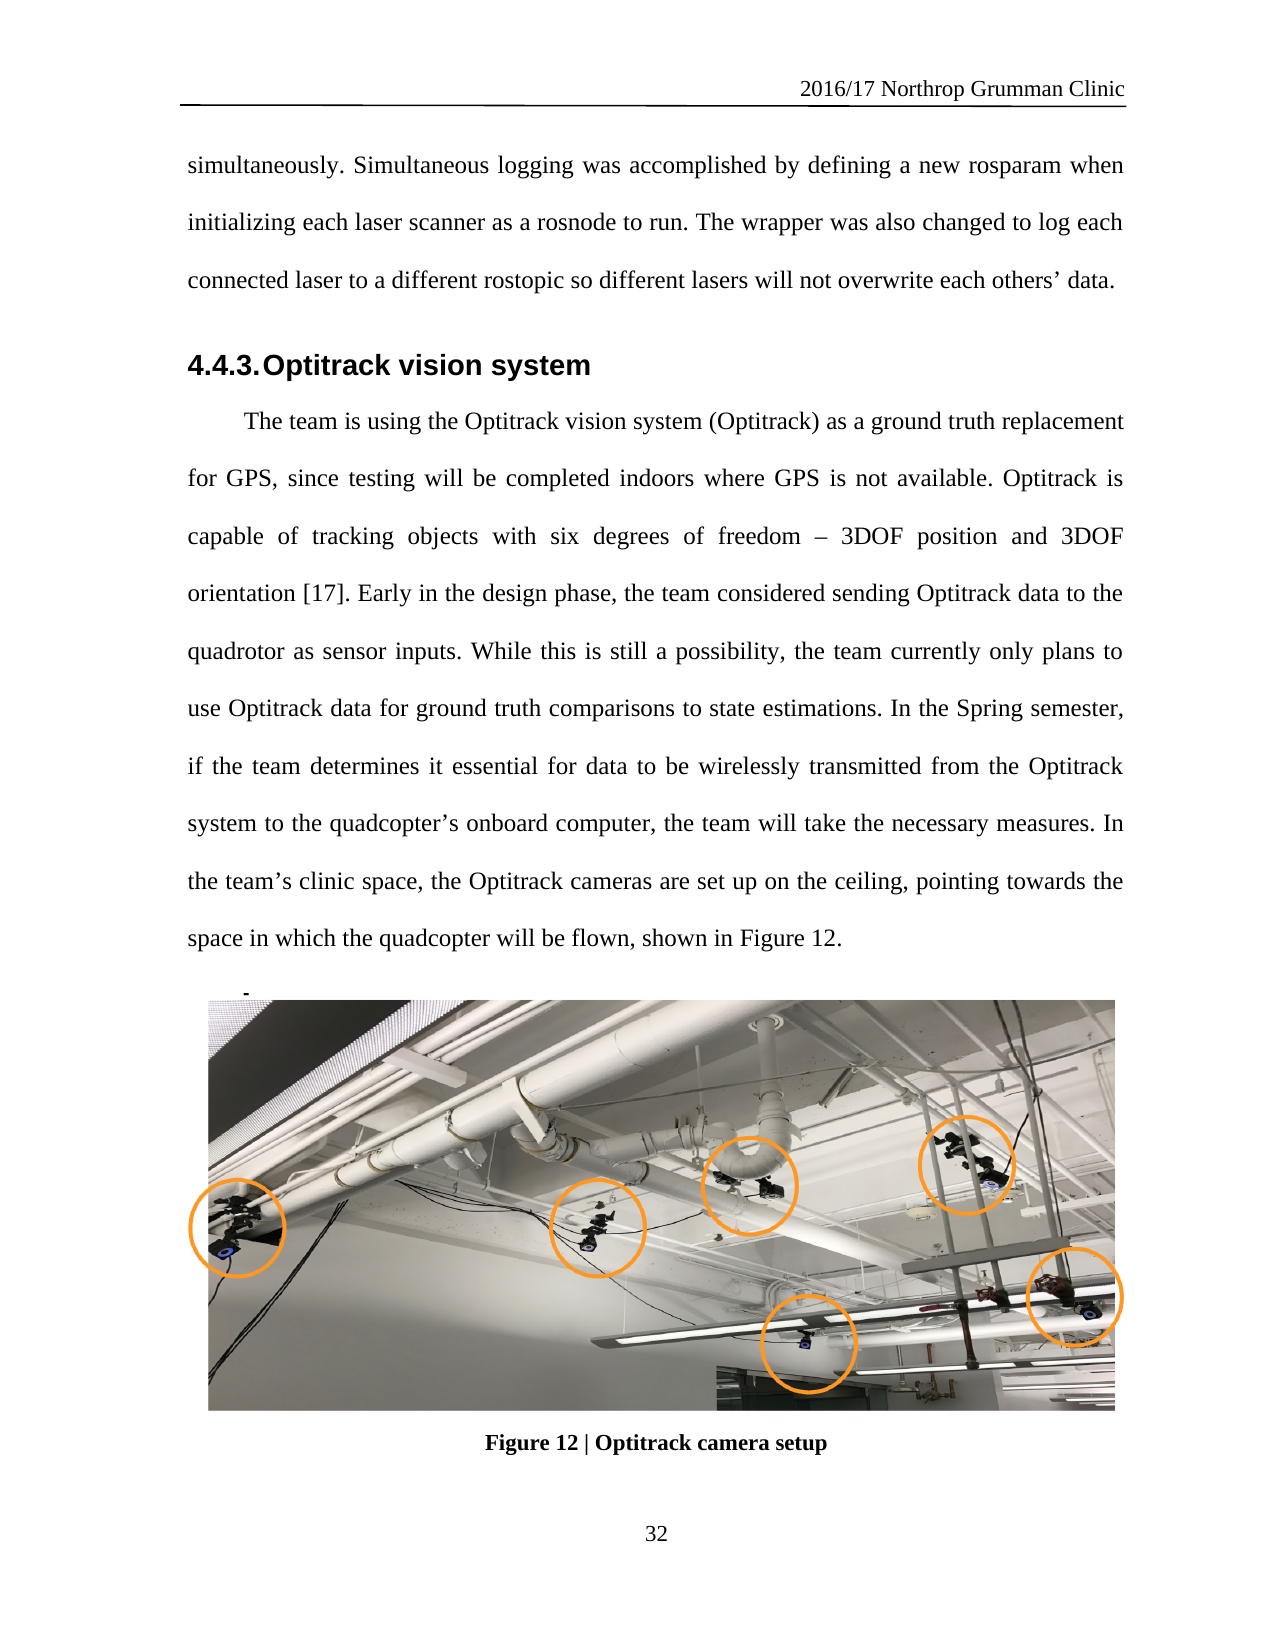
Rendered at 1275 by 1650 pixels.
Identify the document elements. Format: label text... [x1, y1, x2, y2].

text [187, 150, 1125, 294]
subtitle Optitrack vision system [187, 347, 1125, 381]
picture [187, 993, 1125, 1417]
